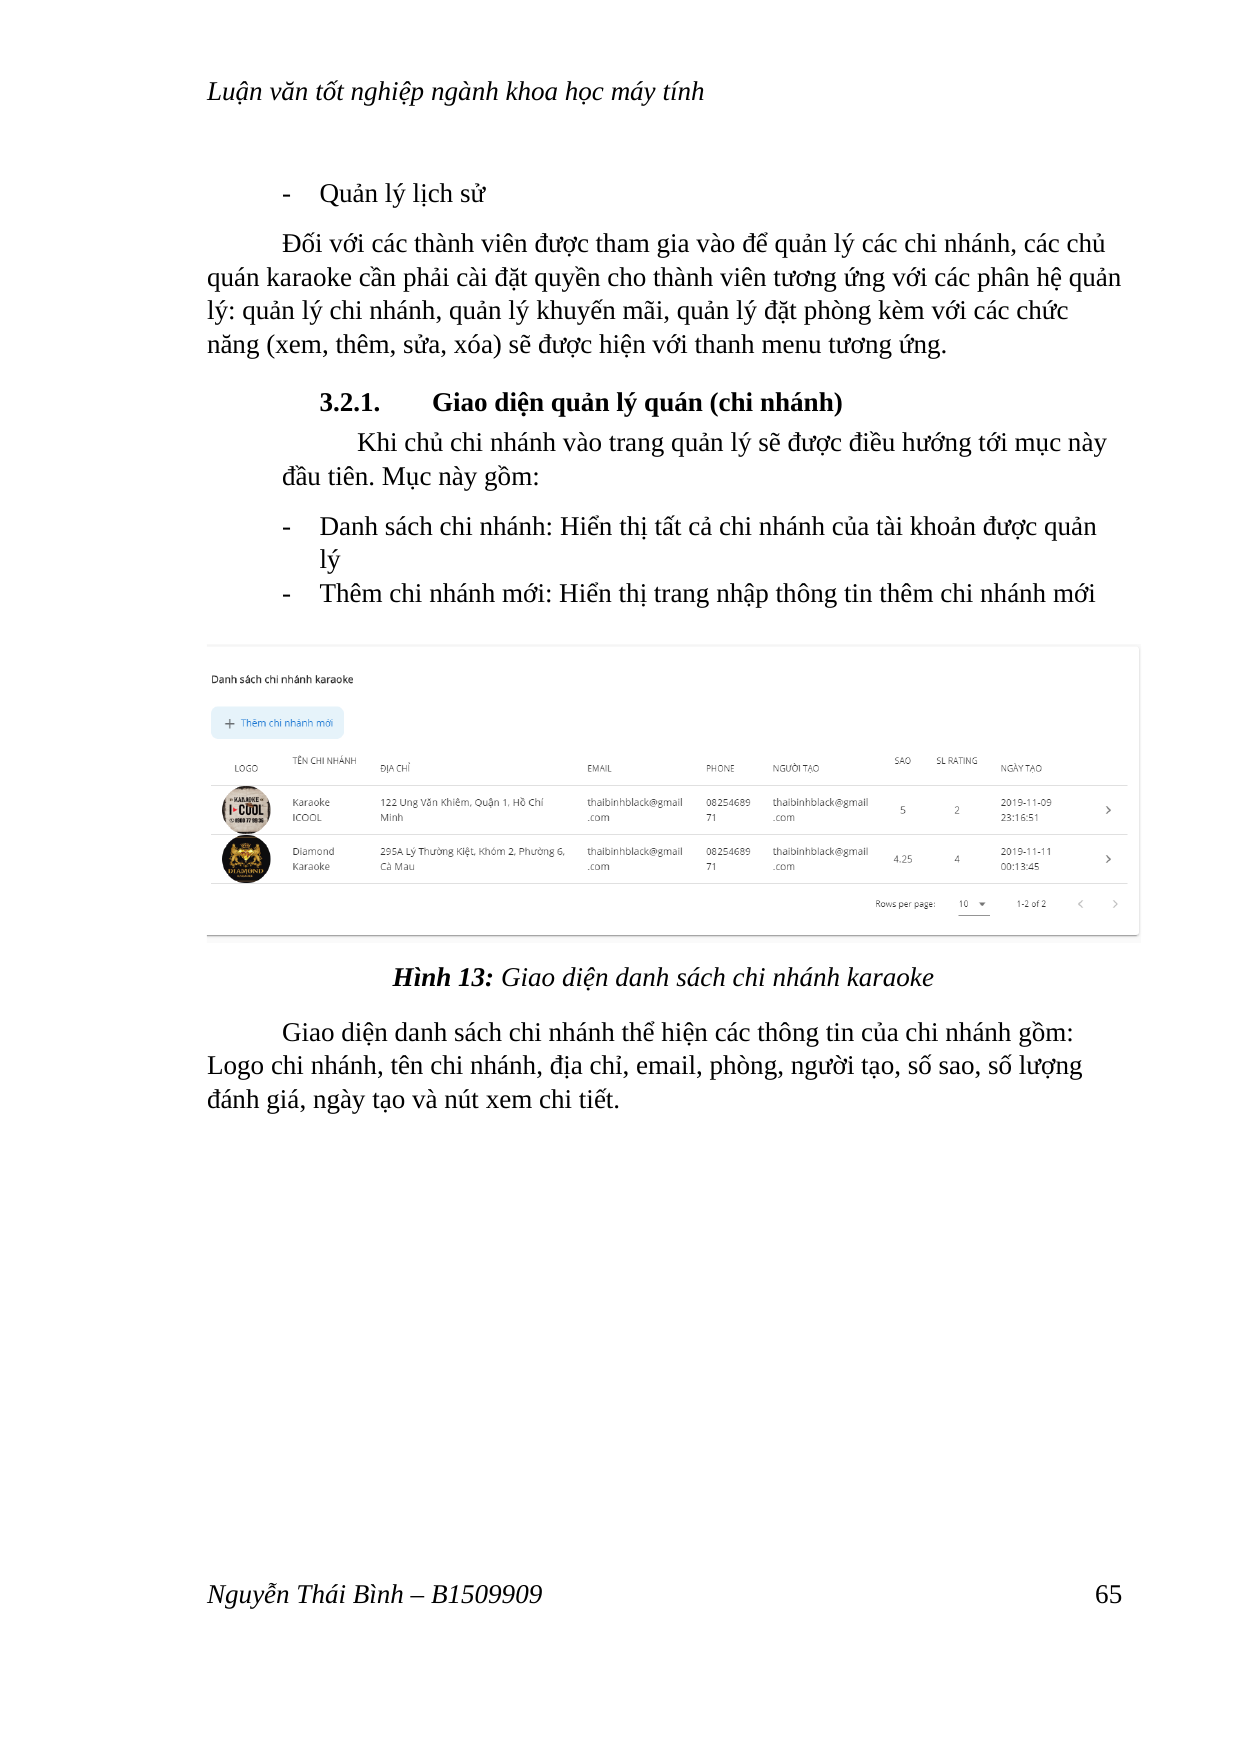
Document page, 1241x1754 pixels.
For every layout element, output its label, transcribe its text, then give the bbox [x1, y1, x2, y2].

text Giao diện danh sách chi nhánh thể hiện các thông tin của chi nhánh gồm: Logo chi nhánh, tên chi nhánh, địa chỉ, email, phòng, người tạo, số sao, số lượng đánh giá, ngày tạo và nút xem chi tiết. [207, 1016, 1122, 1114]
subtitle Giao diện quản lý quán (chi nhánh) [319, 387, 1122, 418]
list Quản lý lịch sử [282, 177, 1122, 208]
text Khi chủ chi nhánh vào trang quản lý sẽ được điều hướng tới mục này đầu tiên. Mục này gồm: [282, 426, 1122, 491]
picture [206, 644, 1148, 943]
list Danh sách chi nhánh: Hiển thị tất cả chi nhánh của tài khoản được quản lý [282, 510, 1122, 575]
text Đối với các thành viên được tham gia vào để quản lý các chi nhánh, các chủ quán karaoke cần phải cài đặt quyền cho thành viên tương ứng với các phân hệ quản lý: quản lý chi nhánh, quản lý khuyến mãi, quản lý đặt phòng kèm với các chức năng (xem, thêm, sửa, xóa) sẽ được hiện với thanh menu tương ứng. [207, 227, 1122, 359]
list Thêm chi nhánh mới: Hiển thị trang nhập thông tin thêm chi nhánh mới [282, 577, 1122, 608]
text Hình 13: Giao diện danh sách chi nhánh karaoke [207, 962, 1122, 993]
